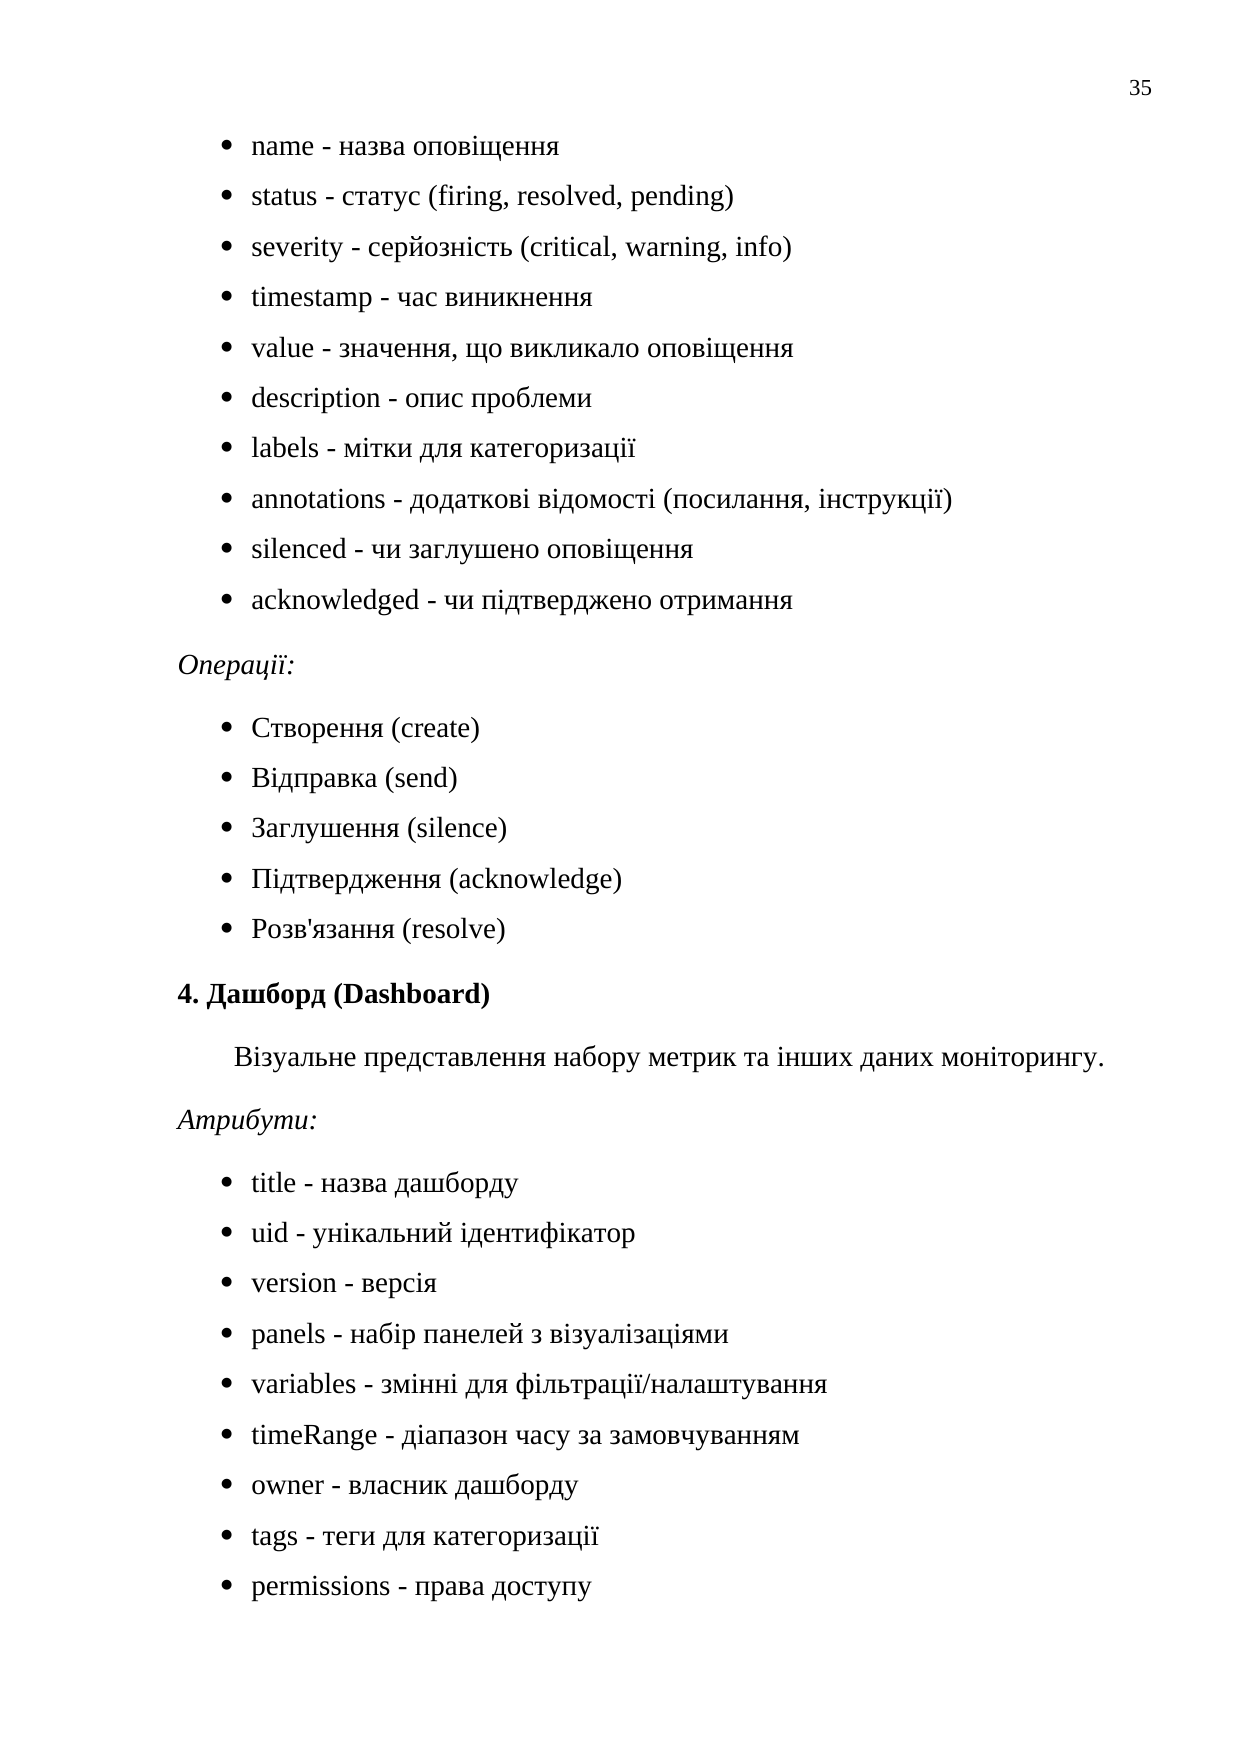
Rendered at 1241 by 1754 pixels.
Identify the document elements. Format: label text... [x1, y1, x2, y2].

list Створення (create) [222, 710, 1152, 743]
list status - статус (firing, resolved, pending) [222, 178, 1152, 212]
list Відправка (send) [222, 760, 1152, 794]
list description - опис проблеми [222, 380, 1152, 414]
list timestamp - час виникнення [222, 279, 1152, 313]
list Підтвердження (acknowledge) [222, 861, 1152, 894]
list silenced - чи заглушено оповіщення [222, 531, 1152, 565]
text Атрибути: [177, 1102, 1152, 1136]
list labels - мітки для категоризації [222, 431, 1152, 464]
list permissions - права доступу [222, 1568, 1152, 1602]
list severity - серйозність (critical, warning, info) [222, 229, 1152, 263]
list variables - змінні для фільтрації/налаштування [222, 1366, 1152, 1400]
list annotations - додаткові відомості (посилання, інструкції) [222, 481, 1152, 515]
text Операції: [177, 647, 1152, 680]
list Розв'язання (resolve) [222, 911, 1152, 945]
list Заглушення (silence) [222, 811, 1152, 844]
list timeRange - діапазон часу за замовчуванням [222, 1417, 1152, 1451]
list version - версія [222, 1266, 1152, 1299]
list title - назва дашборду [222, 1165, 1152, 1198]
text 4. Дашборд (Dashboard) [177, 976, 1152, 1010]
list name - назва оповіщення [222, 128, 1152, 162]
list value - значення, що викликало оповіщення [222, 330, 1152, 363]
list owner - власник дашборду [222, 1467, 1152, 1501]
text Візуальне представлення набору метрик та інших даних моніторингу. [177, 1039, 1152, 1073]
list acknowledged - чи підтверджено отримання [222, 582, 1152, 616]
list tags - теги для категоризації [222, 1518, 1152, 1551]
list uid - унікальний ідентифікатор [222, 1215, 1152, 1249]
list panels - набір панелей з візуалізаціями [222, 1316, 1152, 1350]
